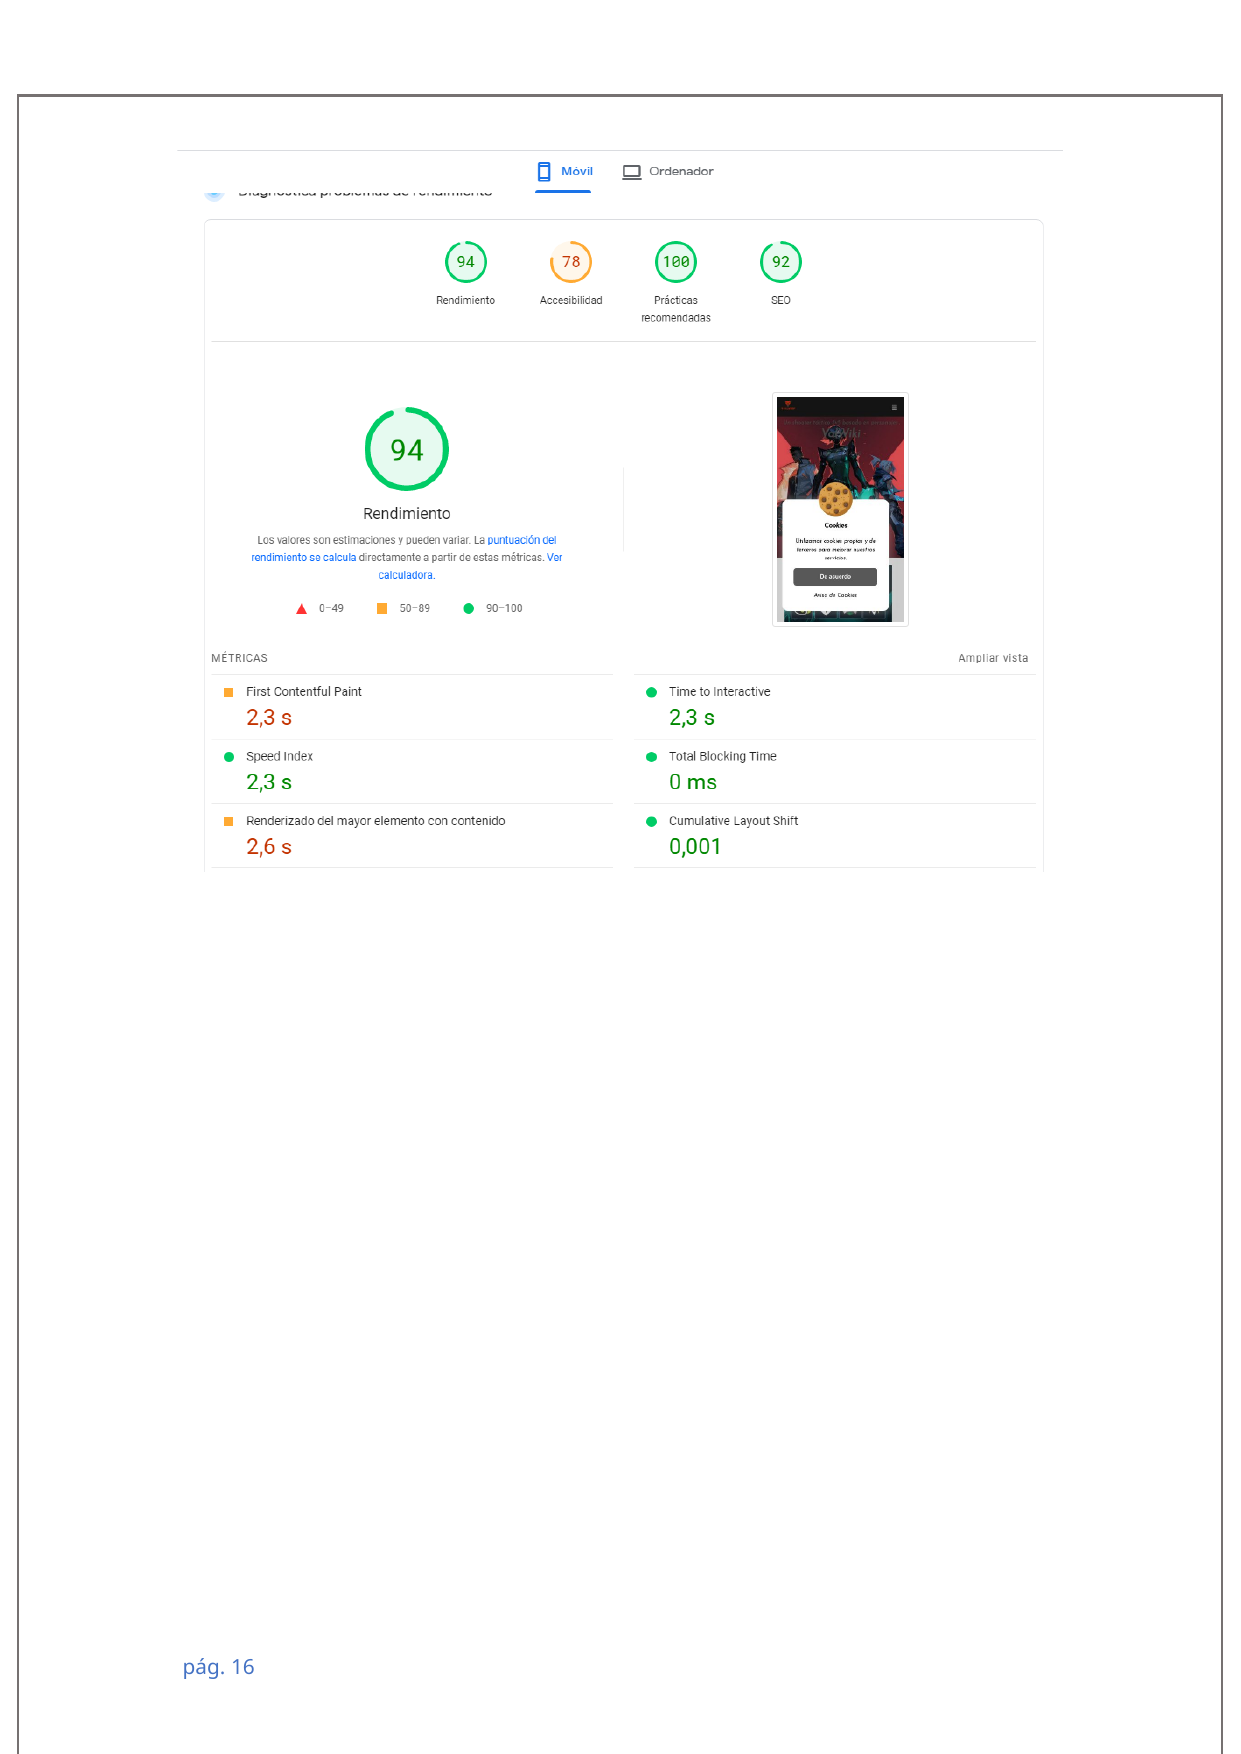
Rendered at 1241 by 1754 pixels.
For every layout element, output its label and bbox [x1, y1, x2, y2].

picture [177, 147, 1063, 872]
